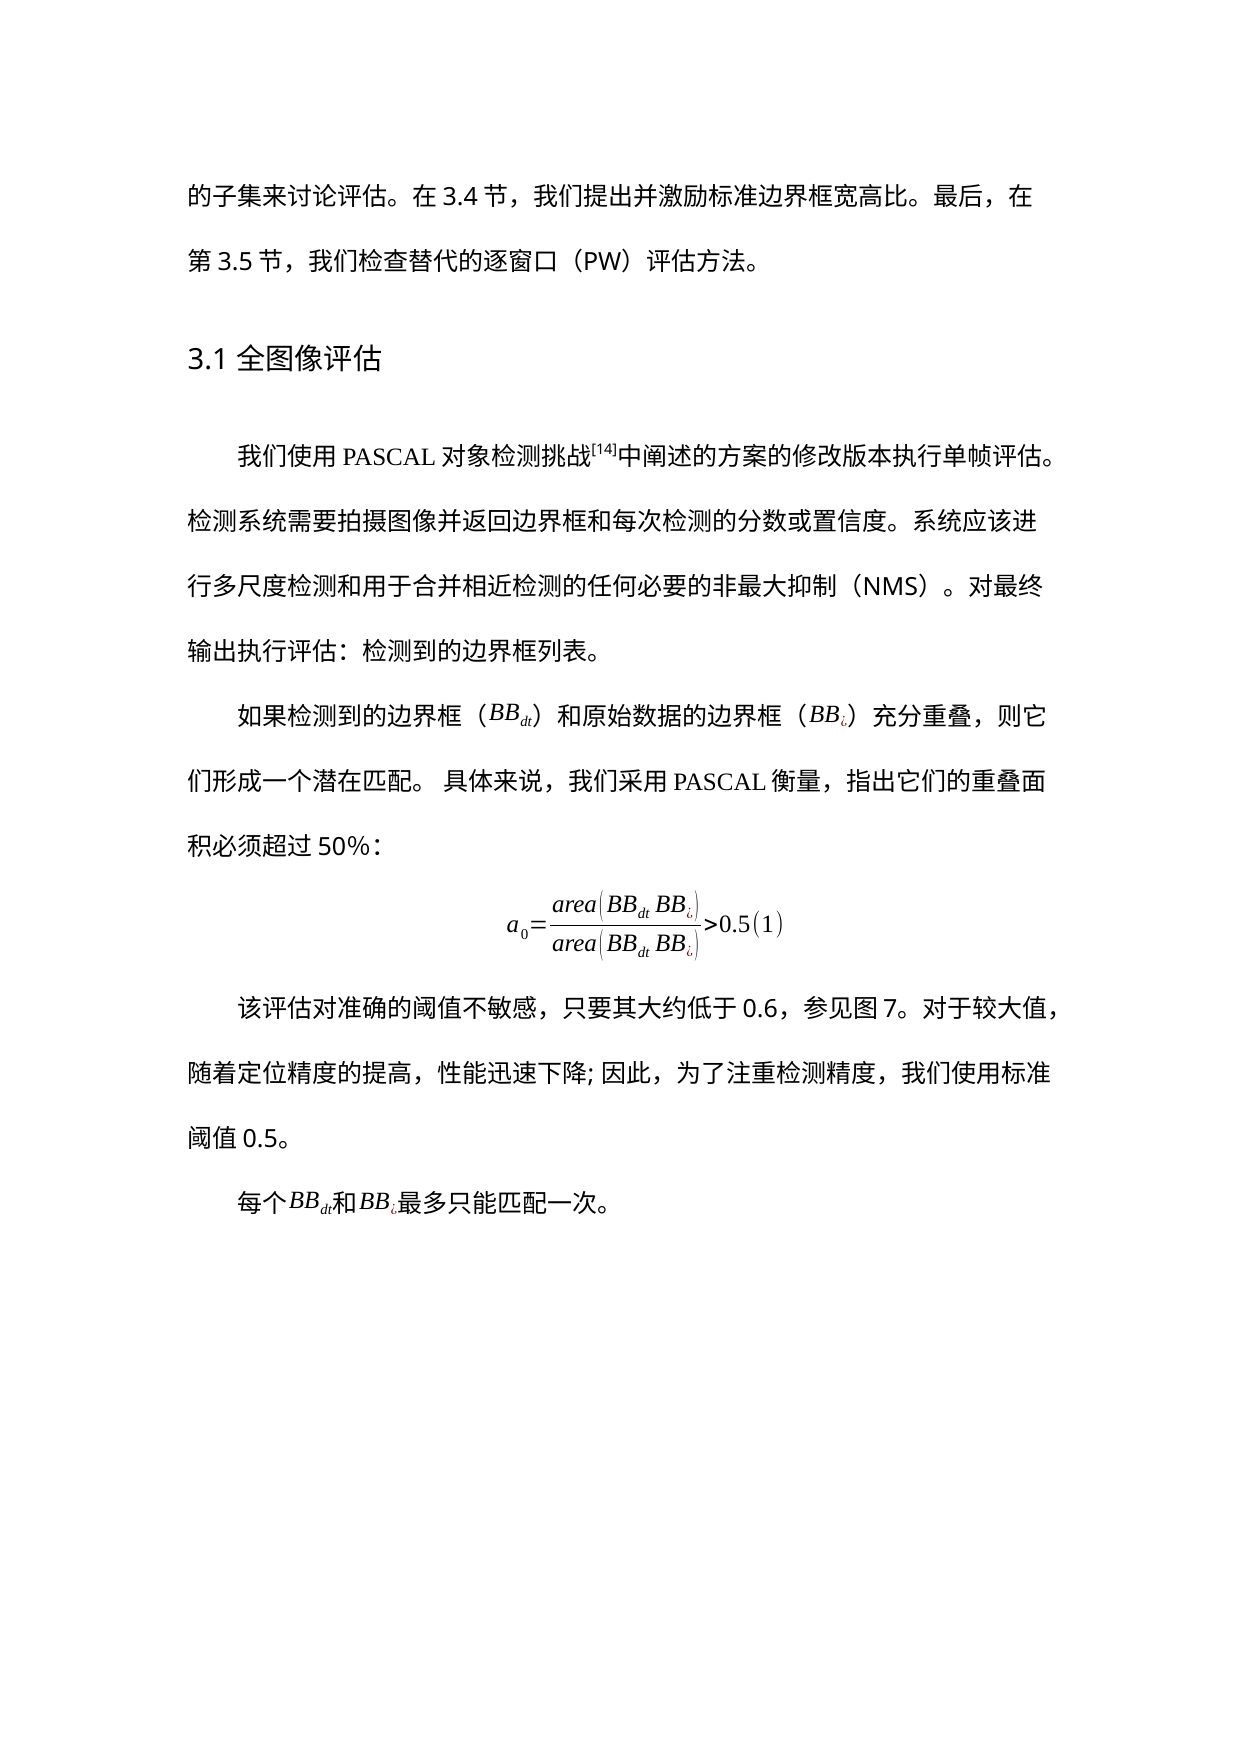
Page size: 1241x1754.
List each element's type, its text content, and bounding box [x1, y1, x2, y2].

text 该评估对准确的阈值不敏感，只要其大约低于0.6，参见图7。对于较大值，随着定位精度的提高，性能迅速下降; 因此，为了注重检测精度，我们使用标准阈值0.5。 [187, 974, 1053, 1169]
subtitle 3.1 全图像评估 [187, 324, 1053, 389]
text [187, 162, 1053, 292]
text 如果检测到的边界框（）和原始数据的边界框（）充分重叠，则它们形成一个潜在匹配。 具体来说，我们采用PASCAL衡量，指出它们的重叠面积必须超过50％： [187, 682, 1053, 877]
text 每个和最多只能匹配一次。 [187, 1169, 1053, 1234]
text 我们使用PASCAL对象检测挑战[14]中阐述的方案的修改版本执行单帧评估。检测系统需要拍摄图像并返回边界框和每次检测的分数或置信度。系统应该进行多尺度检测和用于合并相近检测的任何必要的非最大抑制（NMS）。对最终输出执行评估：检测到的边界框列表。 [187, 422, 1053, 682]
